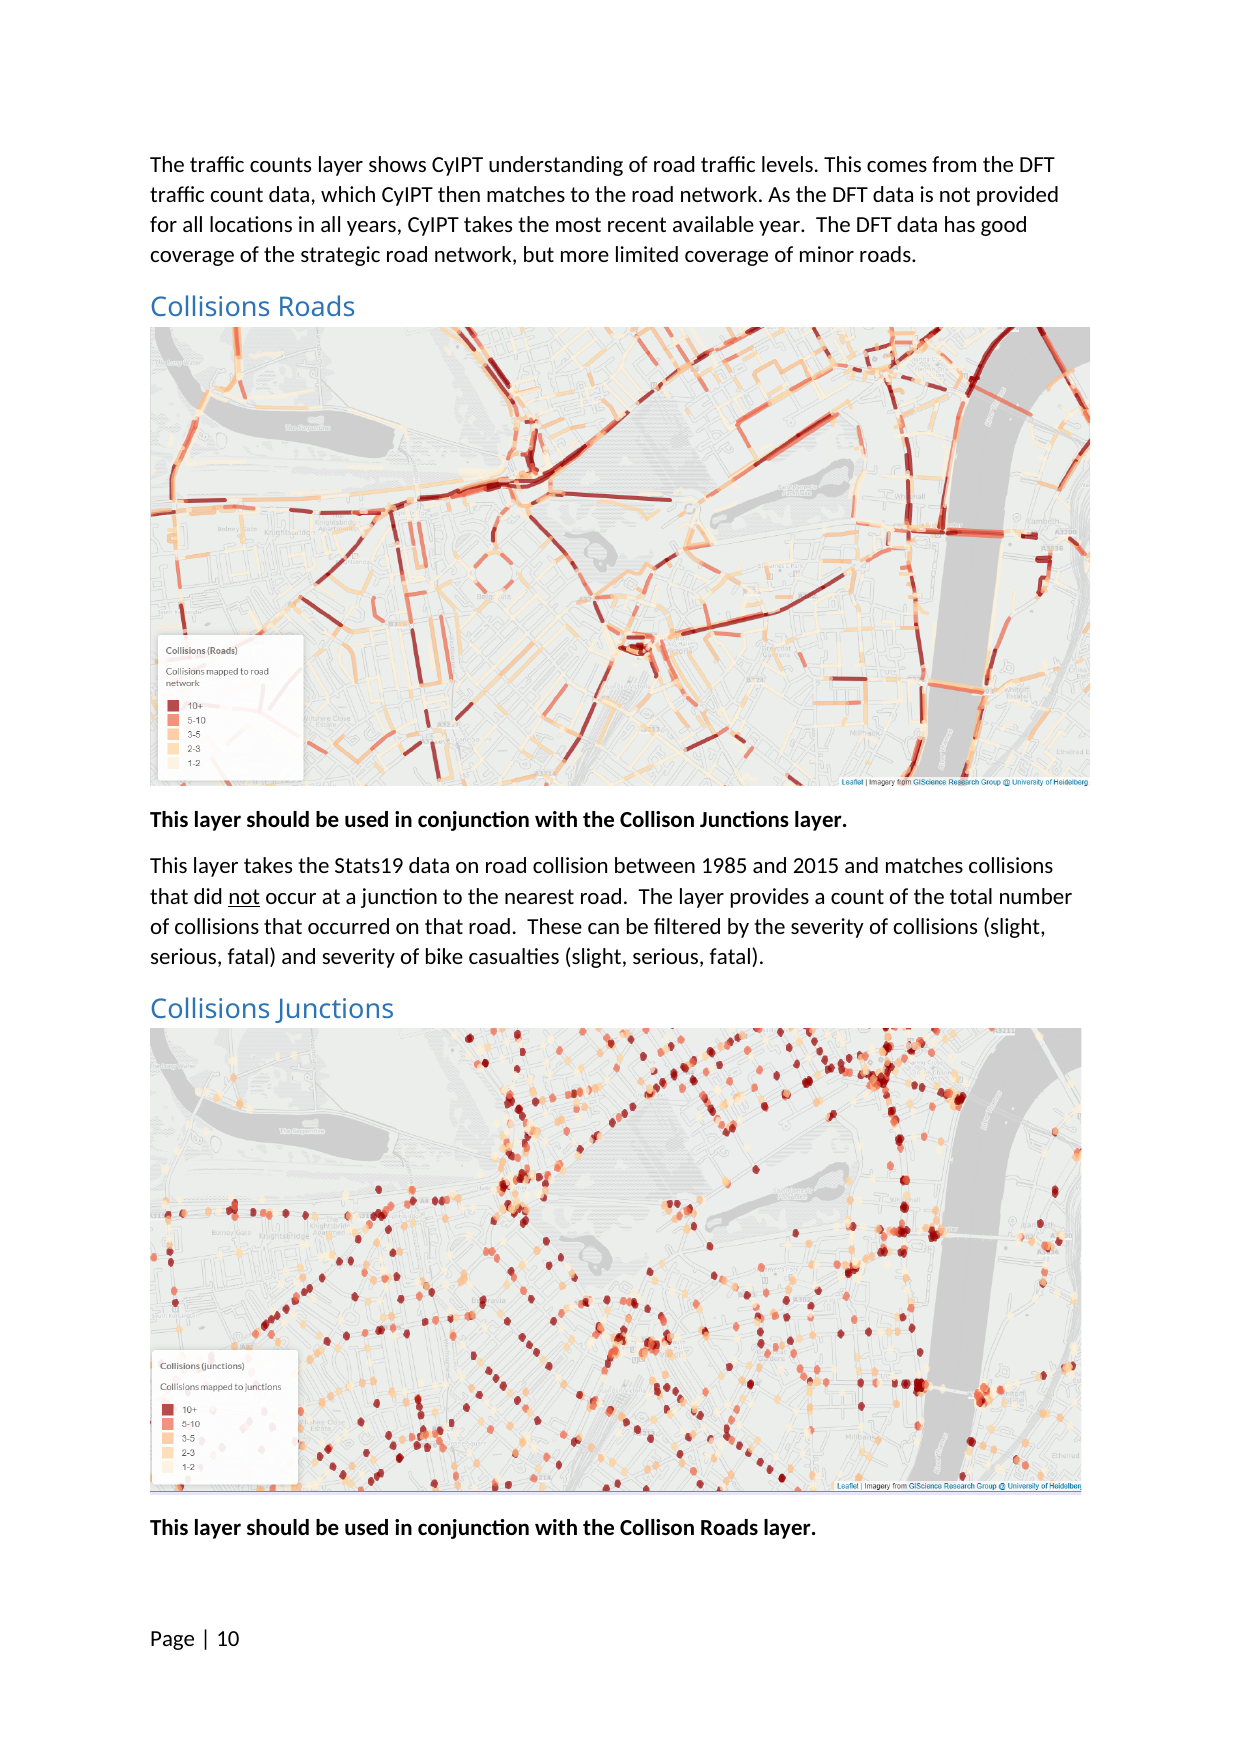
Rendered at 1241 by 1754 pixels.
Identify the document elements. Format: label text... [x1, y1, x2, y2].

text The traffic counts layer shows CyIPT understanding of road traffic levels. This comes from the DFT traffic count data, which CyIPT then matches to the road network. As the DFT data is not provided for all locations in all years, CyIPT takes the most recent available year. The DFT data has good coverage of the strategic road network, but more limited coverage of minor roads. [150, 150, 1090, 269]
text This layer should be used in conjunction with the Collison Junctions layer. [150, 805, 1090, 833]
subtitle Collisions Roads [150, 287, 1090, 324]
text This layer takes the Stats19 data on road collision between 1985 and 2015 and matches collisions that did not occur at a junction to the nearest road. The layer provides a count of the total number of collisions that occurred on that road. These can be filtered by the severity of collisions (slight, serious, fatal) and severity of bike casualties (slight, serious, fatal). [150, 852, 1090, 970]
picture [150, 327, 1091, 786]
subtitle Collisions Junctions [150, 989, 1090, 1026]
picture [150, 1028, 1082, 1495]
text This layer should be used in conjunction with the Collison Roads layer. [150, 1513, 1090, 1541]
